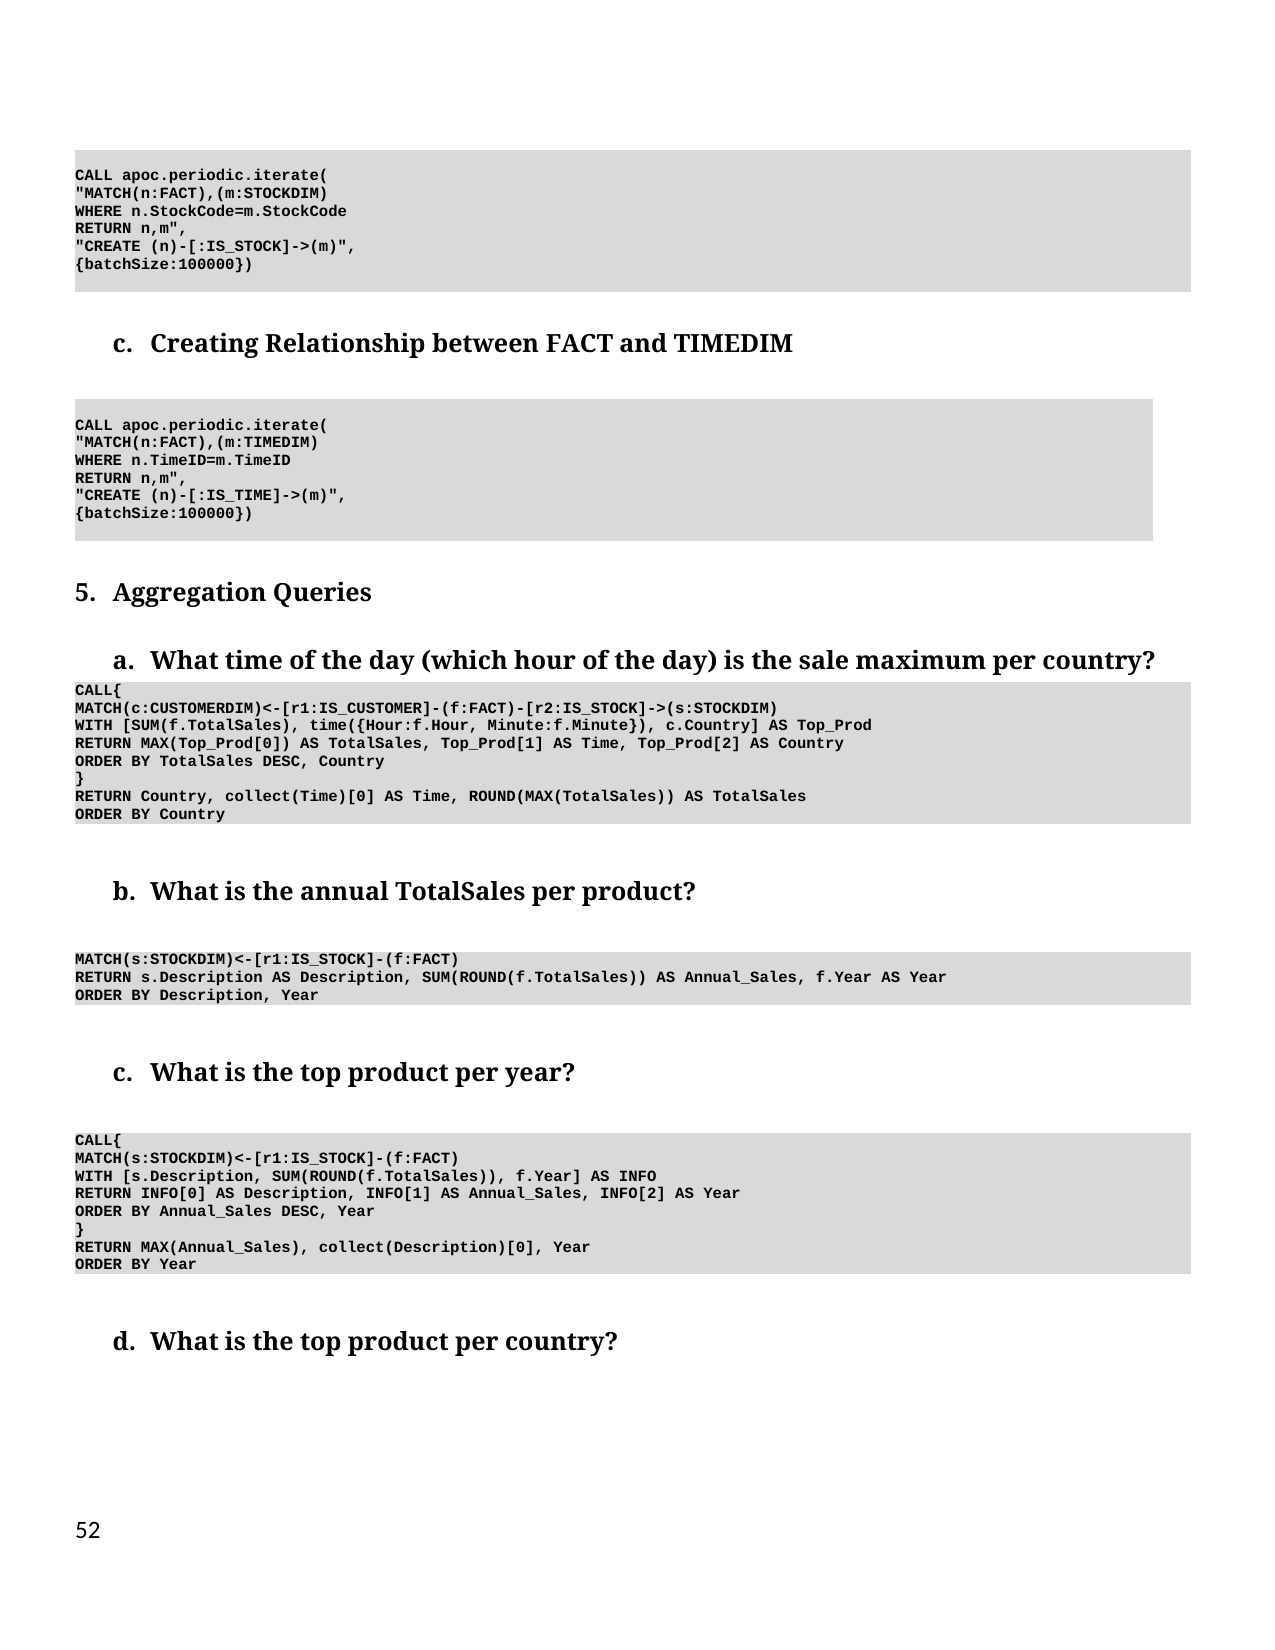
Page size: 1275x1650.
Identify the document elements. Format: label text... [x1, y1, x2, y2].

list What is the top product per country? [112, 1324, 1191, 1358]
text "MATCH(n:FACT),(m:STOCKDIM) [75, 186, 1191, 203]
text RETURN MAX(Top_Prod[0]) AS TotalSales, Top_Prod[1] AS Time, Top_Prod[2] AS Country [75, 735, 1191, 753]
text {batchSize:100000}) [75, 256, 1191, 274]
list What is the annual TotalSales per product? [112, 873, 1191, 907]
list What time of the day (which hour of the day) is the sale maximum per country? [112, 643, 1191, 677]
text RETURN n,m", [75, 470, 1153, 488]
text WITH [s.Description, SUM(ROUND(f.TotalSales)), f.Year] AS INFO [75, 1168, 1191, 1186]
text WITH [SUM(f.TotalSales), time({Hour:f.Hour, Minute:f.Minute}), c.Country] AS Top_Prod [75, 718, 1191, 735]
text ORDER BY Annual_Sales DESC, Year [75, 1203, 1191, 1221]
text WHERE n.StockCode=m.StockCode [75, 203, 1191, 221]
list Aggregation Queries [75, 575, 1191, 609]
text RETURN n,m", [75, 221, 1191, 239]
text "MATCH(n:FACT),(m:TIMEDIM) [75, 434, 1153, 452]
text } [75, 771, 1191, 788]
list What is the top product per year? [112, 1054, 1191, 1088]
text CALL{ [75, 1133, 1191, 1150]
text MATCH(s:STOCKDIM)<-[r1:IS_STOCK]-(f:FACT) [75, 1150, 1191, 1168]
text ORDER BY Country [75, 806, 1191, 824]
text ORDER BY TotalSales DESC, Country [75, 753, 1191, 771]
text ORDER BY Description, Year [75, 987, 1191, 1005]
text RETURN INFO[0] AS Description, INFO[1] AS Annual_Sales, INFO[2] AS Year [75, 1186, 1191, 1203]
text RETURN Country, collect(Time)[0] AS Time, ROUND(MAX(TotalSales)) AS TotalSales [75, 788, 1191, 806]
text ORDER BY Year [75, 1257, 1191, 1274]
list Creating Relationship between FACT and TIMEDIM [112, 326, 1191, 360]
text MATCH(c:CUSTOMERDIM)<-[r1:IS_CUSTOMER]-(f:FACT)-[r2:IS_STOCK]->(s:STOCKDIM) [75, 700, 1191, 718]
text RETURN MAX(Annual_Sales), collect(Description)[0], Year [75, 1239, 1191, 1257]
text CALL apoc.periodic.iterate( [75, 168, 1191, 186]
text RETURN s.Description AS Description, SUM(ROUND(f.TotalSales)) AS Annual_Sales, f.Year AS Year [75, 969, 1191, 987]
text MATCH(s:STOCKDIM)<-[r1:IS_STOCK]-(f:FACT) [75, 952, 1191, 969]
text WHERE n.TimeID=m.TimeID [75, 452, 1153, 470]
text CALL{ [75, 682, 1191, 700]
text "CREATE (n)-[:IS_TIME]->(m)", [75, 488, 1153, 505]
text } [75, 1221, 1191, 1239]
text CALL apoc.periodic.iterate( [75, 417, 1153, 434]
text "CREATE (n)-[:IS_STOCK]->(m)", [75, 239, 1191, 256]
text {batchSize:100000}) [75, 505, 1153, 523]
